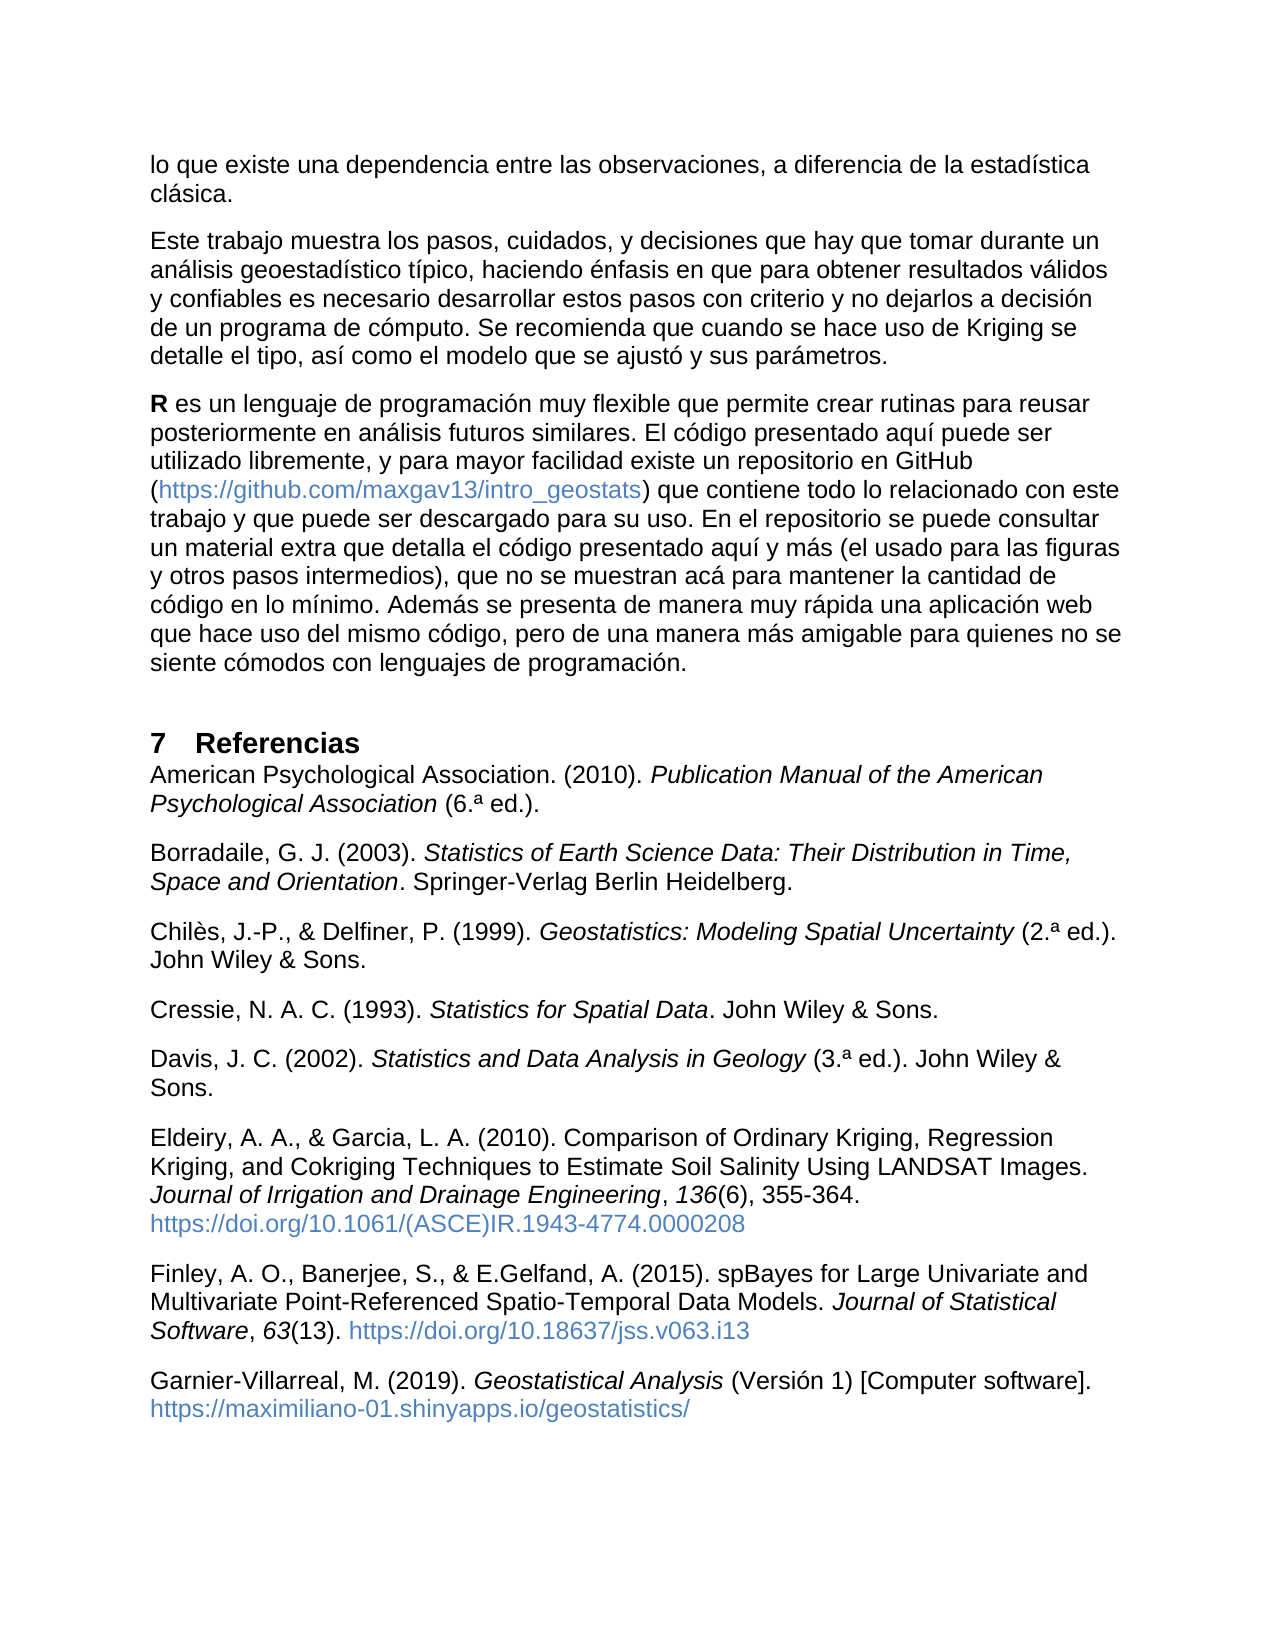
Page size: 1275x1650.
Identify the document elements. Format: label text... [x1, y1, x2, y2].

text Eldeiry, A. A., & Garcia, L. A. (2010). Comparison of Ordinary Kriging, Regression Kriging, and Cokriging Techniques to Estimate Soil Salinity Using LANDSAT Images. Journal of Irrigation and Drainage Engineering, 136(6), 355-364. https://doi.org/10.1061/(ASCE)IR.1943-4774.0000208 [150, 1123, 1125, 1238]
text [150, 150, 1125, 207]
subtitle Referencias [150, 726, 1125, 760]
text Finley, A. O., Banerjee, S., & E.Gelfand, A. (2015). spBayes for Large Univariate and Multivariate Point-Referenced Spatio-Temporal Data Models. Journal of Statistical Software, 63(13). https://doi.org/10.18637/jss.v063.i13 [150, 1258, 1125, 1345]
text Este trabajo muestra los pasos, cuidados, y decisiones que hay que tomar durante un análisis geoestadístico típico, haciendo énfasis en que para obtener resultados válidos y confiables es necesario desarrollar estos pasos con criterio y no dejarlos a decisión de un programa de cómputo. Se recomienda que cuando se hace uso de Kriging se detalle el tipo, así como el modelo que se ajustó y sus parámetros. [150, 226, 1125, 370]
text R es un lenguaje de programación muy flexible que permite crear rutinas para reusar posteriormente en análisis futuros similares. El código presentado aquí puede ser utilizado libremente, y para mayor facilidad existe un repositorio en GitHub (https://github.com/maxgav13/intro_geostats) que contiene todo lo relacionado con este trabajo y que puede ser descargado para su uso. En el repositorio se puede consultar un material extra que detalla el código presentado aquí y más (el usado para las figuras y otros pasos intermedios), que no se muestran acá para mantener la cantidad de código en lo mínimo. Además se presenta de manera muy rápida una aplicación web que hace uso del mismo código, pero de una manera más amigable para quienes no se siente cómodos con lenguajes de programación. [150, 389, 1125, 676]
text American Psychological Association. (2010). Publication Manual of the American Psychological Association (6.ª ed.). [150, 760, 1125, 817]
text Garnier-Villarreal, M. (2019). Geostatistical Analysis (Versión 1) [Computer software]. https://maximiliano-01.shinyapps.io/geostatistics/ [150, 1366, 1125, 1423]
text Cressie, N. A. C. (1993). Statistics for Spatial Data. John Wiley & Sons. [150, 995, 1125, 1023]
text Chilès, J.-P., & Delfiner, P. (1999). Geostatistics: Modeling Spatial Uncertainty (2.ª ed.). John Wiley & Sons. [150, 916, 1125, 974]
text Davis, J. C. (2002). Statistics and Data Analysis in Geology (3.ª ed.). John Wiley & Sons. [150, 1044, 1125, 1102]
text Borradaile, G. J. (2003). Statistics of Earth Science Data: Their Distribution in Time, Space and Orientation. Springer-Verlag Berlin Heidelberg. [150, 838, 1125, 896]
